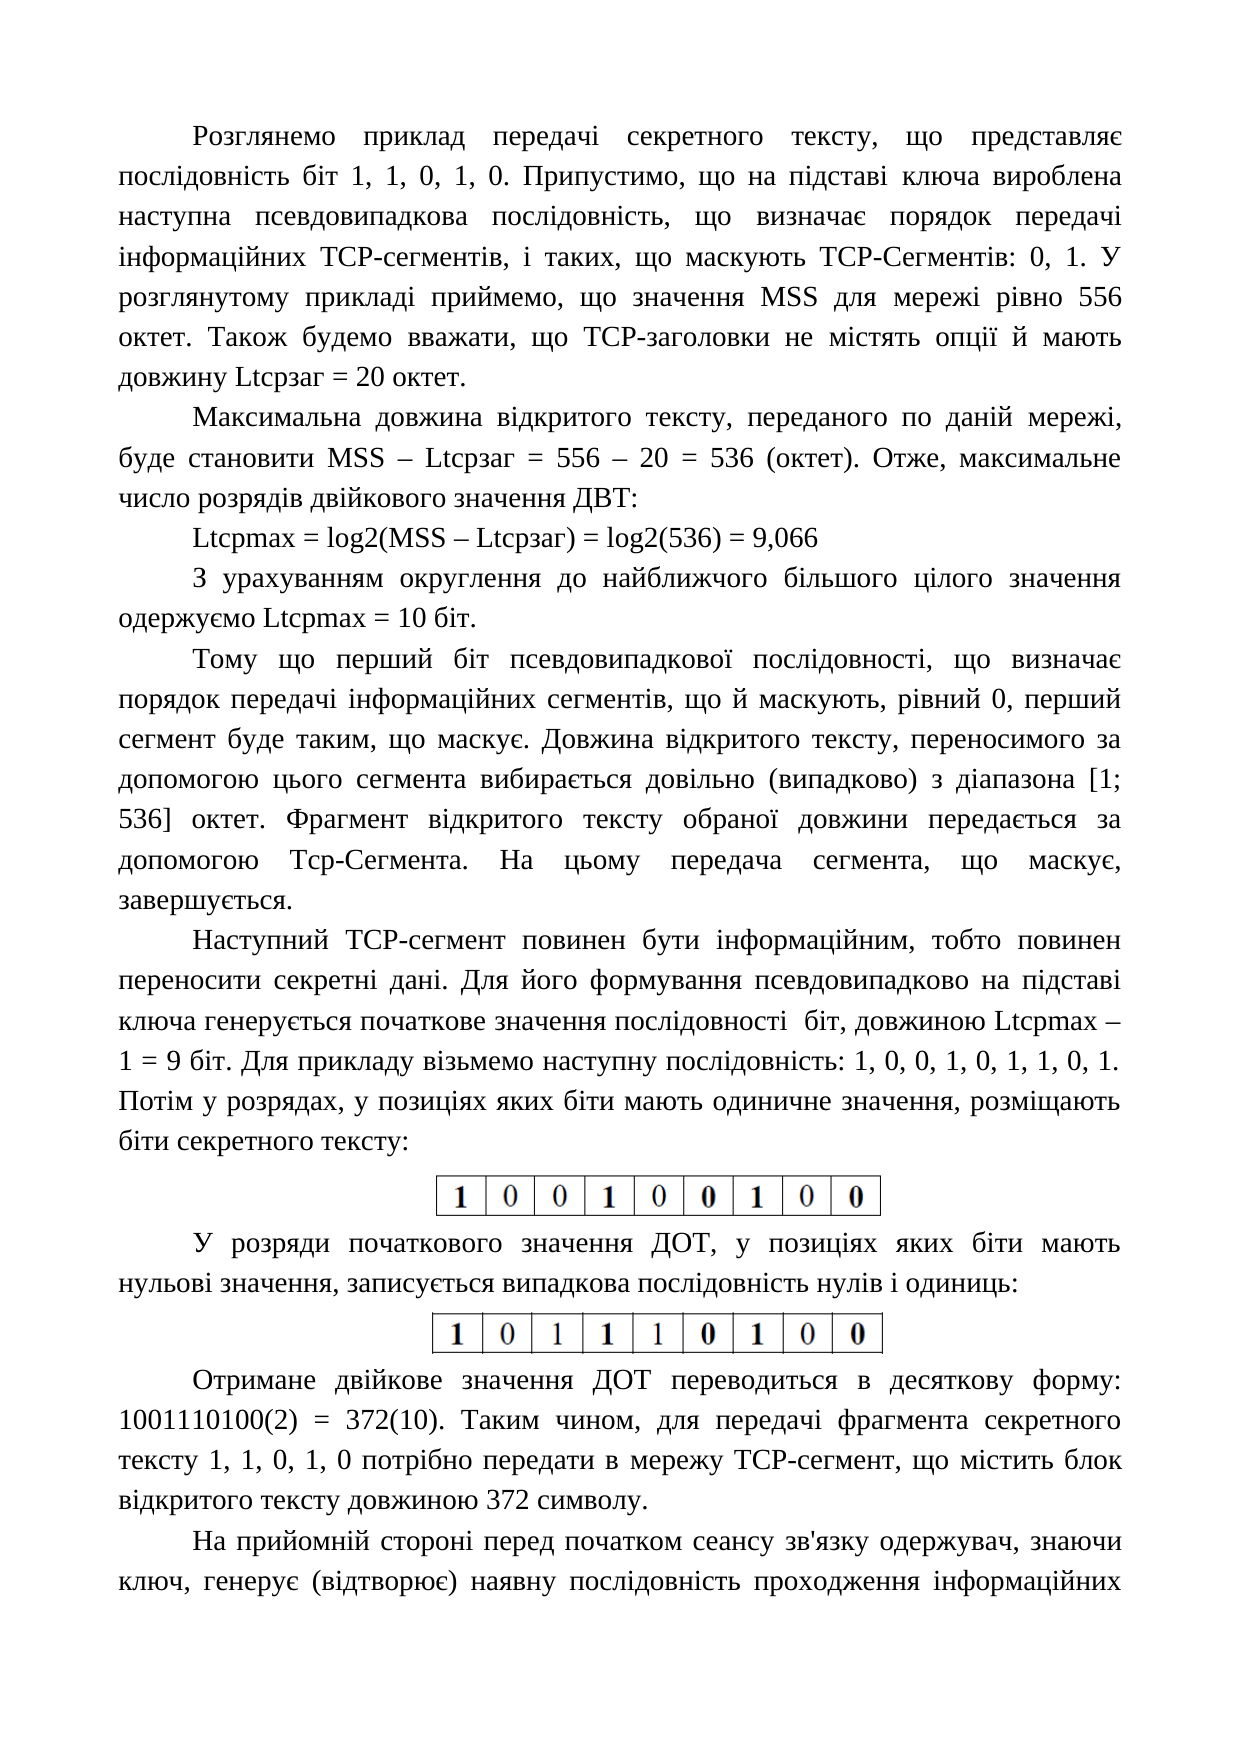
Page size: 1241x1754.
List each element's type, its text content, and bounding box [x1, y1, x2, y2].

picture [430, 1163, 885, 1219]
text Тому що перший біт псевдовипадкової послідовності, що визначає порядок передачі інформаційних сегментів, що й маскують, рівний 0, перший сегмент буде таким, що маскує. Довжина відкритого тексту, переносимого за допомогою цього сегмента вибирається довільно (випадково) з діапазона [1; 536] октет. Фрагмент відкритого тексту обраної довжини передається за допомогою Tcp-Сегмента. На цьому передача сегмента, що маскує, завершується. [118, 641, 1122, 916]
text Максимальна довжина відкритого тексту, переданого по даній мережі, буде становити MSS – Ltcpзаг = 556 – 20 = 536 (октет). Отже, максимальне число розрядів двійкового значення ДВТ: [118, 399, 1122, 513]
picture [427, 1305, 887, 1356]
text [118, 1523, 1122, 1596]
text З урахуванням округлення до найближчого більшого цілого значення одержуємо Ltcpmax = 10 біт. [118, 560, 1122, 634]
text У розряди початкового значення ДОТ, у позиціях яких біти мають нульові значення, записується випадкова послідовність нулів і одиниць: [118, 1225, 1122, 1298]
text Розглянемо приклад передачі секретного тексту, що представляє послідовність біт 1, 1, 0, 1, 0. Припустимо, що на підставі ключа вироблена наступна псевдовипадкова послідовність, що визначає порядок передачі інформаційних TCP-сегментів, і таких, що маскують TCP-Сегментів: 0, 1. У розглянутому прикладі приймемо, що значення MSS для мережі рівно 556 октет. Також будемо вважати, що TCP-заголовки не містять опції й мають довжину Ltcpзаг = 20 октет. [118, 118, 1122, 393]
text Наступний TCP-сегмент повинен бути інформаційним, тобто повинен переносити секретні дані. Для його формування псевдовипадково на підставі ключа генерується початкове значення послідовності біт, довжиною Ltcpmax – 1 = 9 біт. Для прикладу візьмемо наступну послідовність: 1, 0, 0, 1, 0, 1, 1, 0, 1. Потім у розрядах, у позиціях яких біти мають одиничне значення, розміщають біти секретного тексту: [118, 922, 1122, 1157]
text Ltcpmax = log2(MSS – Ltcpзаг) = log2(536) = 9,066 [118, 520, 1122, 554]
text Отримане двійкове значення ДОТ переводиться в десяткову форму: 1001110100(2) = 372(10). Таким чином, для передачі фрагмента секретного тексту 1, 1, 0, 1, 0 потрібно передати в мережу TCP-сегмент, що містить блок відкритого тексту довжиною 372 символу. [118, 1362, 1122, 1516]
